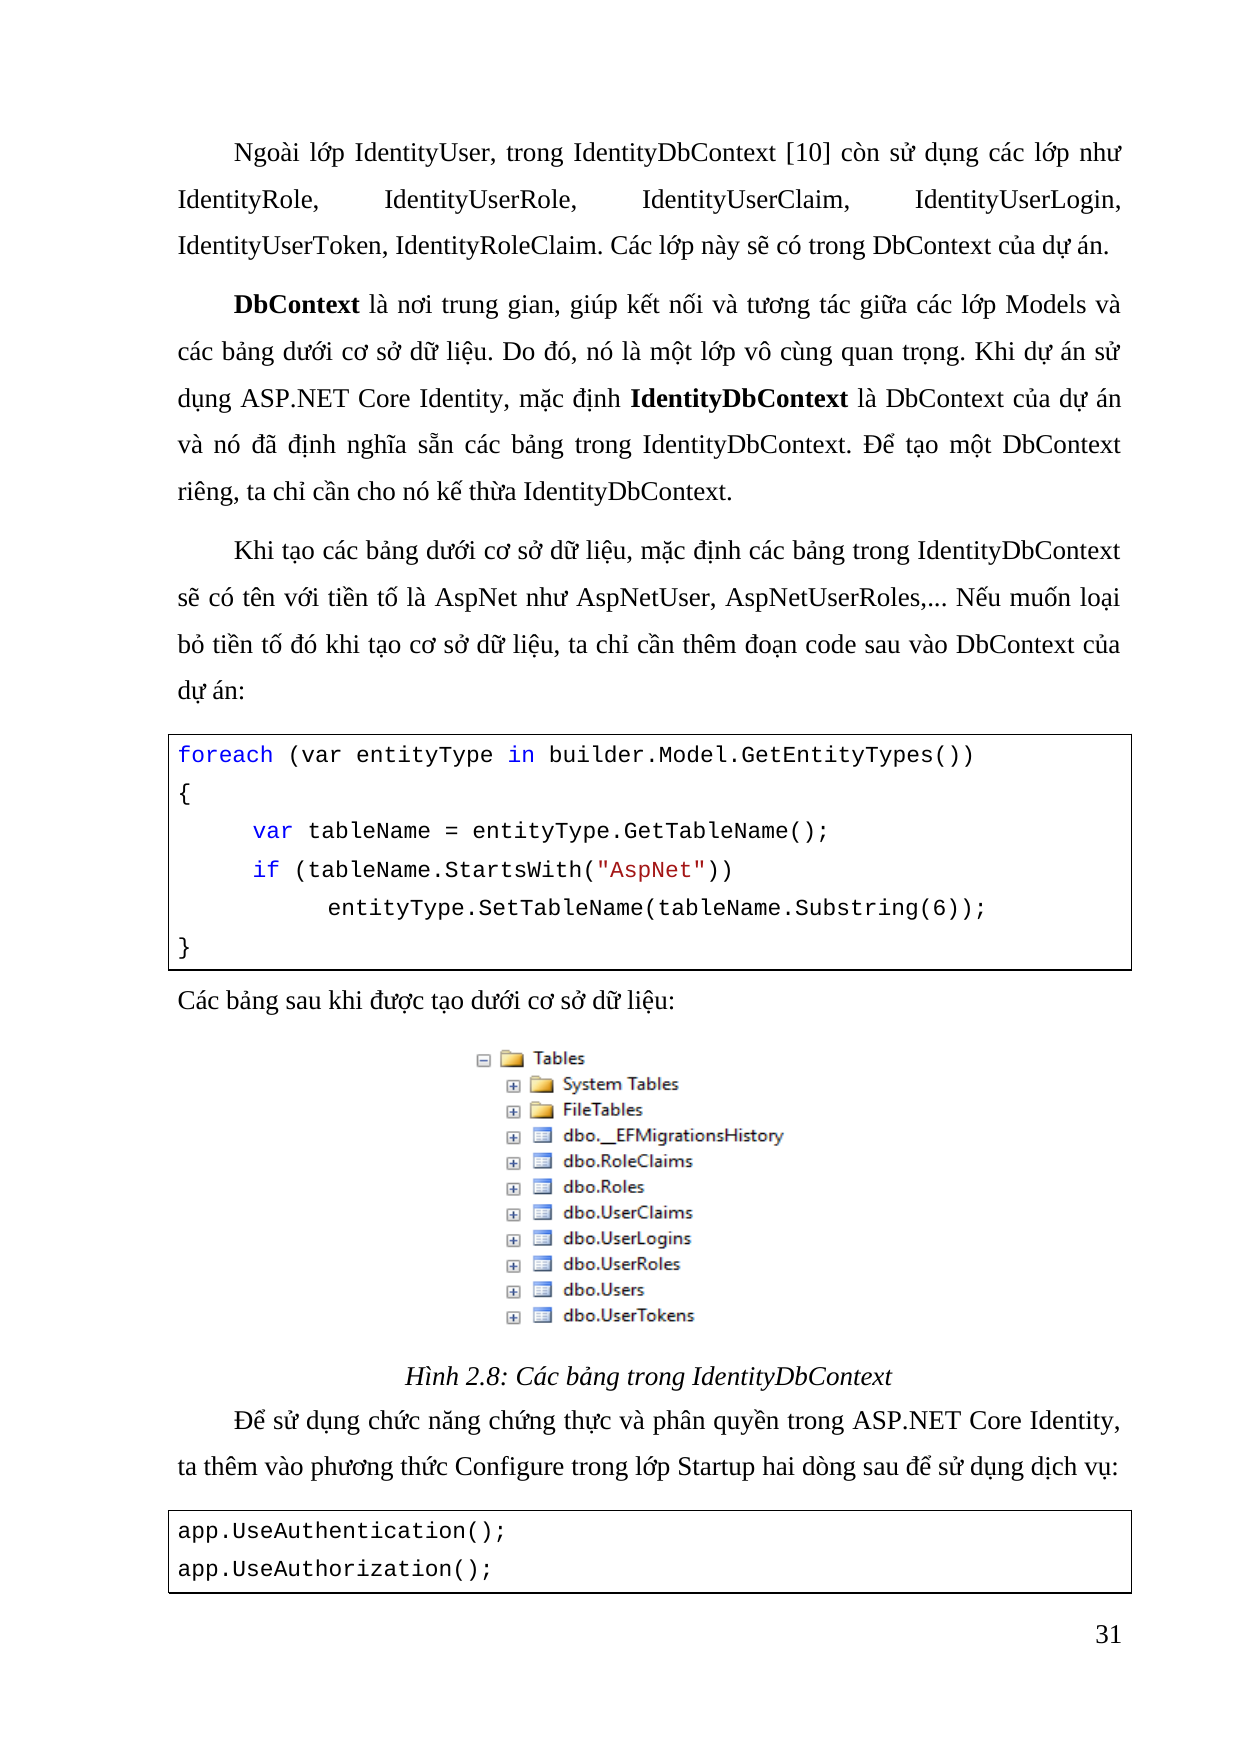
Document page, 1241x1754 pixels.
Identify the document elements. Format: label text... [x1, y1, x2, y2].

picture [452, 1043, 848, 1333]
text foreach (var entityType in builder.Model.GetEntityTypes()) [169, 735, 1131, 769]
text var tableName = entityType.GetTableName(); [169, 810, 1131, 846]
text Khi tạo các bảng dưới cơ sở dữ liệu, mặc định các bảng trong IdentityDbContext sẽ có tên với tiền tố là AspNet như AspNetUser, AspNetUserRoles,... Nếu muốn loại bỏ tiền tố đó khi tạo cơ sở dữ liệu, ta chỉ cần thêm đoạn code sau vào DbContext của dự án: [177, 534, 1122, 706]
text } [169, 926, 1131, 969]
text Các bảng sau khi được tạo dưới cơ sở dữ liệu: [177, 984, 1122, 1015]
text DbContext là nơi trung gian, giúp kết nối và tương tác giữa các lớp Models và các bảng dưới cơ sở dữ liệu. Do đó, nó là một lớp vô cùng quan trọng. Khi dự án sử dụng ASP.NET Core Identity, mặc định IdentityDbContext là DbContext của dự án và nó đã định nghĩa sẵn các bảng trong IdentityDbContext. Để tạo một DbContext riêng, ta chỉ cần cho nó kế thừa IdentityDbContext. [177, 288, 1122, 506]
text entityType.SetTableName(tableName.Substring(6)); [169, 887, 1131, 923]
text app.UseAuthorization(); [169, 1548, 1131, 1592]
text { [169, 772, 1131, 807]
text app.UseAuthentication(); [169, 1511, 1131, 1545]
text Để sử dụng chức năng chứng thực và phân quyền trong ASP.NET Core Identity, ta thêm vào phương thức Configure trong lớp Startup hai dòng sau để sử dụng dịch vụ: [177, 1404, 1122, 1482]
text Ngoài lớp IdentityUser, trong IdentityDbContext [10] còn sử dụng các lớp như IdentityRole, IdentityUserRole, IdentityUserClaim, IdentityUserLogin, IdentityUserToken, IdentityRoleClaim. Các lớp này sẽ có trong DbContext của dự án. [177, 136, 1122, 261]
text if (tableName.StartsWith("AspNet")) [169, 849, 1131, 884]
text Hình 2.8: Các bảng trong IdentityDbContext [177, 1360, 1122, 1391]
